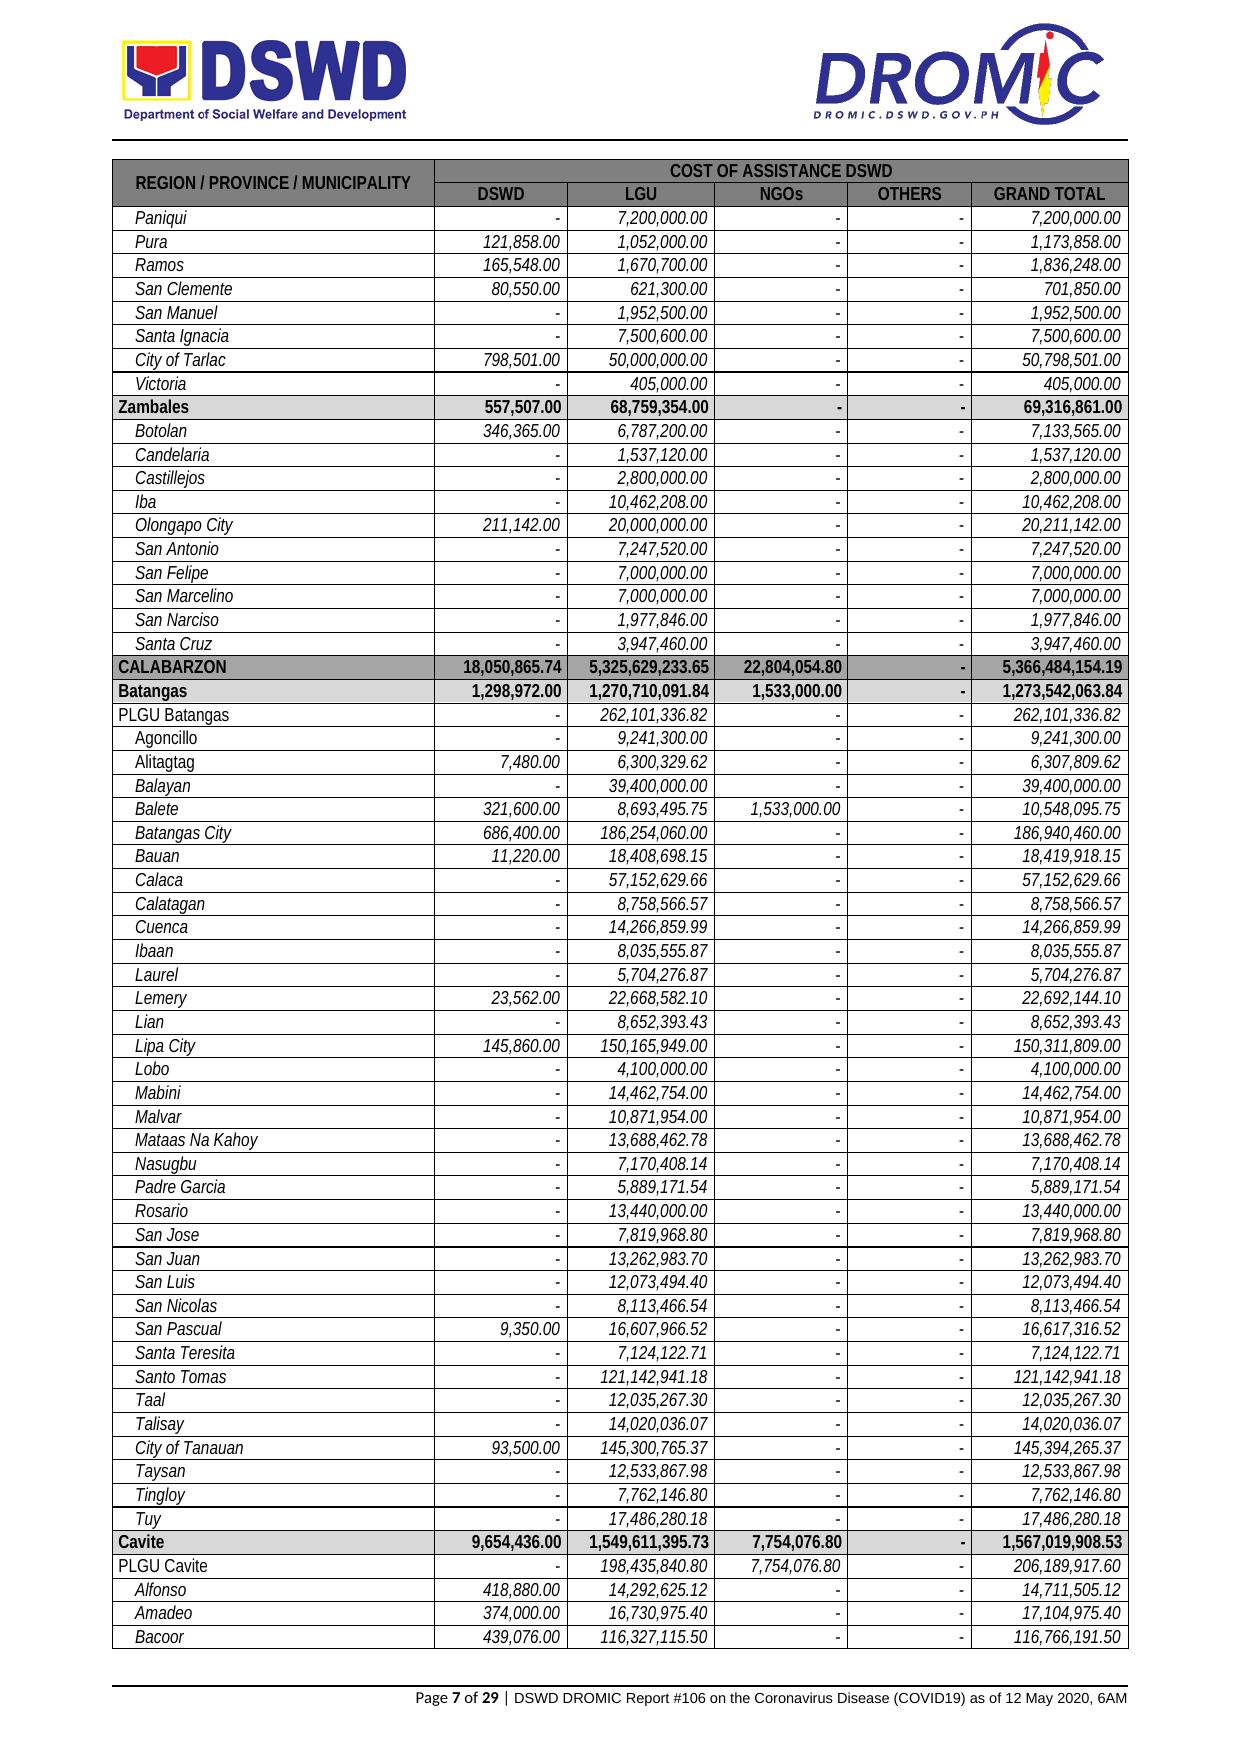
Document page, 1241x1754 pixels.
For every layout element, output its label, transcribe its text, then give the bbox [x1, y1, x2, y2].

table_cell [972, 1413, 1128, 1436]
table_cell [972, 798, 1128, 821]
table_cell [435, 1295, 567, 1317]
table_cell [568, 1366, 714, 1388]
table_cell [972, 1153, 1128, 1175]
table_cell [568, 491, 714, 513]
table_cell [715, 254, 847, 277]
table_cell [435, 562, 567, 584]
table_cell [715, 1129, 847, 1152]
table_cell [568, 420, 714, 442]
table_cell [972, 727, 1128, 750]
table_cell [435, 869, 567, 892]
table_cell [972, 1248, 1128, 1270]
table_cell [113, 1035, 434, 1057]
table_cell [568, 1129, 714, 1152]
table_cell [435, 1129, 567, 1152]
table_cell OTHERS [848, 183, 971, 206]
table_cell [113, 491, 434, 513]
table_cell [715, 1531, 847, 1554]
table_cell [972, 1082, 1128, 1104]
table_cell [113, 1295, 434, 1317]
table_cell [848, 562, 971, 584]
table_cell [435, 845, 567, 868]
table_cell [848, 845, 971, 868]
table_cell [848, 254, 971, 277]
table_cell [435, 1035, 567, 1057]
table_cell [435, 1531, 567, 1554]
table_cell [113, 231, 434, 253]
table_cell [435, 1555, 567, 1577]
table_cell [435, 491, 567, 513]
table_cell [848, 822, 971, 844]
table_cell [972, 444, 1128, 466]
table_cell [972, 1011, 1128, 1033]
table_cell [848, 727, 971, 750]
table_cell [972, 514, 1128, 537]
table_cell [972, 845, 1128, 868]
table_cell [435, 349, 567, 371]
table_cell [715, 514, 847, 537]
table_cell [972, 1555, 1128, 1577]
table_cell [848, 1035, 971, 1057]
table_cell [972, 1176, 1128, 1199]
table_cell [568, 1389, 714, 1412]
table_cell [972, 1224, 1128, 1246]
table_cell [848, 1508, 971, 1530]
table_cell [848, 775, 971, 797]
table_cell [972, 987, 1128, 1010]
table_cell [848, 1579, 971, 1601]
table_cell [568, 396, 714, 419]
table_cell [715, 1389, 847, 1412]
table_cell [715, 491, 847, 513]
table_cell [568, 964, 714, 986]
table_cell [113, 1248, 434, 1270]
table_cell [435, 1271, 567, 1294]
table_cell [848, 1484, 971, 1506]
table_cell GRAND TOTAL [972, 183, 1128, 206]
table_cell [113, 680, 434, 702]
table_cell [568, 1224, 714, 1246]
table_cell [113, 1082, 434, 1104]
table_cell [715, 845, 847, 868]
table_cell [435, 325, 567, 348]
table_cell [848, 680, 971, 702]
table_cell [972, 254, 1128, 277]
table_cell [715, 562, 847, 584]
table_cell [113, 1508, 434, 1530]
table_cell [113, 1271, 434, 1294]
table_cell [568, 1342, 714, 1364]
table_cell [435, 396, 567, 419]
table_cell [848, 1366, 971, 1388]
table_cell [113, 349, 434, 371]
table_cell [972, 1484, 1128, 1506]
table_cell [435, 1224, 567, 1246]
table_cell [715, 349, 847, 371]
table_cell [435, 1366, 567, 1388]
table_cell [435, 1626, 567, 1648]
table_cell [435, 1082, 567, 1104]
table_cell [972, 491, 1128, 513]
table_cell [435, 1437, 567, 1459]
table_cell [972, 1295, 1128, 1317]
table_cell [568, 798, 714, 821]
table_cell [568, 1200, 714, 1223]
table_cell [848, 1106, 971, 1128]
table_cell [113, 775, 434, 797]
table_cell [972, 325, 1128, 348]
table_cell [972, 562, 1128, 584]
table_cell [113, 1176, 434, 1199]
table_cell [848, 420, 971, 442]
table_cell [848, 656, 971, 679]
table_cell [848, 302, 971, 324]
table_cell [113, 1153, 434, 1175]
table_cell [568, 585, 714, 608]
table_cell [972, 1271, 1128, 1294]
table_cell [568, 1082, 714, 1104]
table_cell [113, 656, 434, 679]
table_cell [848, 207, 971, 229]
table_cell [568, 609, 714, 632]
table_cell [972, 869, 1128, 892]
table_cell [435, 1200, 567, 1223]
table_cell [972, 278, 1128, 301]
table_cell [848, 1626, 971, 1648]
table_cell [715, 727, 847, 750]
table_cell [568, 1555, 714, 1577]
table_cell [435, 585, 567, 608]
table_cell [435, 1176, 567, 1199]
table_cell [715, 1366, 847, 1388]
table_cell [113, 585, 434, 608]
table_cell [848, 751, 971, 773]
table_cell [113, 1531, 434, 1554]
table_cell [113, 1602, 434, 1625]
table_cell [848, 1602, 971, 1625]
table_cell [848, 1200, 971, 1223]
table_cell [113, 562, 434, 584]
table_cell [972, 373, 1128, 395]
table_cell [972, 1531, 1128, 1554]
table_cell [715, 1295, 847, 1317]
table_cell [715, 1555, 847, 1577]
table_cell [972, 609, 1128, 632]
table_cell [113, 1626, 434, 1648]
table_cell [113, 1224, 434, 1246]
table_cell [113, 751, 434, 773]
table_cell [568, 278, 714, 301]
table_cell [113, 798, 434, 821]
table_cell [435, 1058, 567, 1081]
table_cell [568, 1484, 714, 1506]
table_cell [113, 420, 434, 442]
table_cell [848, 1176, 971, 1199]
table_cell LGU [568, 183, 714, 206]
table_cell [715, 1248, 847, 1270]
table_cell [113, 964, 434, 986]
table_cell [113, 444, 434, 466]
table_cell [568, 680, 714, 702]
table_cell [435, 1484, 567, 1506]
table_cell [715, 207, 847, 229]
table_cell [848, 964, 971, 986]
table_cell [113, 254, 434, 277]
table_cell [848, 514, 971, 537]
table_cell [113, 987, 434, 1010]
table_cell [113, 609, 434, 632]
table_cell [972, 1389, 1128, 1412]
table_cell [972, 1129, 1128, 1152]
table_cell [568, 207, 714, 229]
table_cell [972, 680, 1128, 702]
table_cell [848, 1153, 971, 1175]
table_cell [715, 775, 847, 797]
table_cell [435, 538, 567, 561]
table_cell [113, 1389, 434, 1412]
table_cell DSWD [435, 183, 567, 206]
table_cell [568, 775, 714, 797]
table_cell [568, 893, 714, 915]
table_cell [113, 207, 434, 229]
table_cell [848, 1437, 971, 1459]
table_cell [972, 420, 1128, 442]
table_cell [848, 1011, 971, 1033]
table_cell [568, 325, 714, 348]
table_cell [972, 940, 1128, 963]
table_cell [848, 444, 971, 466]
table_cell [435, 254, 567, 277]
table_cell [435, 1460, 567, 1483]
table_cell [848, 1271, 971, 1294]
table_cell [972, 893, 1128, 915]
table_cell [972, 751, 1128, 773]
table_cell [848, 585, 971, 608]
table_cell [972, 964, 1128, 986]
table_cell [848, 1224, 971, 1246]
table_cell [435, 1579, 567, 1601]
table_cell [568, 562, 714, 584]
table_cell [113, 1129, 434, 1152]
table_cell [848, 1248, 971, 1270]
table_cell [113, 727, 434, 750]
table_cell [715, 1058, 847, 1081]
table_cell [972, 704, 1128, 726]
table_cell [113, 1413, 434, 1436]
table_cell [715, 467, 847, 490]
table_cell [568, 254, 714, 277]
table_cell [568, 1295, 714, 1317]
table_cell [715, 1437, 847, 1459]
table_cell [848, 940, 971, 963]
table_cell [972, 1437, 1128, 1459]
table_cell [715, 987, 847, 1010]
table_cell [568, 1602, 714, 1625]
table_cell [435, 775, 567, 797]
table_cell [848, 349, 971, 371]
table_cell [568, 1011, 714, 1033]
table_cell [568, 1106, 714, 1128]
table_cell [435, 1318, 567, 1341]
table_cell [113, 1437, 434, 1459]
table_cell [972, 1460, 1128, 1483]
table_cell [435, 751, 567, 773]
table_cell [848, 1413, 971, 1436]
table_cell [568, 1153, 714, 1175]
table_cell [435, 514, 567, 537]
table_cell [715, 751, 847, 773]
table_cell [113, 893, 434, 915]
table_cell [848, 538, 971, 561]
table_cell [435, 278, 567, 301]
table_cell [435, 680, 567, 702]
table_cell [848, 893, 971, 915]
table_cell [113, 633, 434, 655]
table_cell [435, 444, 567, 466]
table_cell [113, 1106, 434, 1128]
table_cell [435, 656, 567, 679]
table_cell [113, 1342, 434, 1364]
picture [781, 23, 1133, 125]
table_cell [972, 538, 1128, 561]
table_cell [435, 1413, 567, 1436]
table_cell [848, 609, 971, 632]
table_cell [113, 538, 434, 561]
table_header COST OF ASSISTANCE DSWD LGU NGOs OTHERS GRAND TOTAL [435, 160, 1128, 182]
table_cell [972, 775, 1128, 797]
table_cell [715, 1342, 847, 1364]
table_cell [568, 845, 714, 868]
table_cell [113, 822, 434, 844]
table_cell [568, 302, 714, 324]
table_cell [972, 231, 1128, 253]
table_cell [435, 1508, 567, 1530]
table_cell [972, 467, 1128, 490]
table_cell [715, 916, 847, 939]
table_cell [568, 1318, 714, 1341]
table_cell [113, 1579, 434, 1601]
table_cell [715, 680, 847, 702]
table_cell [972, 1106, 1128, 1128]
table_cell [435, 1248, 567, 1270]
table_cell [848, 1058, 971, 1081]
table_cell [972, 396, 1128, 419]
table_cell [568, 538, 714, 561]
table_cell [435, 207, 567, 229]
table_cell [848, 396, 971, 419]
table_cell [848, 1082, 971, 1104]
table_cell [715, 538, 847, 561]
picture [112, 37, 417, 125]
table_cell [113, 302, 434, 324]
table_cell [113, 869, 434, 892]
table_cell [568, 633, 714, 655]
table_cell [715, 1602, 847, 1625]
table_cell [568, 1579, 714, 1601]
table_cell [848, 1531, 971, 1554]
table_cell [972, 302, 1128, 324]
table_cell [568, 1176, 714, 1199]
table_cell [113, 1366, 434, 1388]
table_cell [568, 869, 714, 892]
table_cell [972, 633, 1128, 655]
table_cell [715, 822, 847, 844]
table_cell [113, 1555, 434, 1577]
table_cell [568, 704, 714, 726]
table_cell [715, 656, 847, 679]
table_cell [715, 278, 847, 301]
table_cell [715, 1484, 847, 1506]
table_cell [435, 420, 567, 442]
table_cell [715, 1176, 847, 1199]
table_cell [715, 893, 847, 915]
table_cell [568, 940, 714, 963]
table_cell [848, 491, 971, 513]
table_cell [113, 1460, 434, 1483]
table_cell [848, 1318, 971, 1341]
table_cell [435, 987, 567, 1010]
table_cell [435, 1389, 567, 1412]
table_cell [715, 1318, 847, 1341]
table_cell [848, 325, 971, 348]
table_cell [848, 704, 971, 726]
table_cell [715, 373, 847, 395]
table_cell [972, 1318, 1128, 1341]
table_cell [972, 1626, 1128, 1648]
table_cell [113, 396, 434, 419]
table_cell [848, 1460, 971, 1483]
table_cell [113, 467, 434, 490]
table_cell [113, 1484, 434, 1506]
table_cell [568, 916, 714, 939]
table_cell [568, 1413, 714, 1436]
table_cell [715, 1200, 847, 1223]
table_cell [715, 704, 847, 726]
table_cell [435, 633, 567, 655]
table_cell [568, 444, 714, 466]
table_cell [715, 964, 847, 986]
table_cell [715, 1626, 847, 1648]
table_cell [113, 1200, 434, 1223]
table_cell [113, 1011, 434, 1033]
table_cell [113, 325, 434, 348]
table_header REGION / PROVINCE / MUNICIPALITY [113, 160, 434, 206]
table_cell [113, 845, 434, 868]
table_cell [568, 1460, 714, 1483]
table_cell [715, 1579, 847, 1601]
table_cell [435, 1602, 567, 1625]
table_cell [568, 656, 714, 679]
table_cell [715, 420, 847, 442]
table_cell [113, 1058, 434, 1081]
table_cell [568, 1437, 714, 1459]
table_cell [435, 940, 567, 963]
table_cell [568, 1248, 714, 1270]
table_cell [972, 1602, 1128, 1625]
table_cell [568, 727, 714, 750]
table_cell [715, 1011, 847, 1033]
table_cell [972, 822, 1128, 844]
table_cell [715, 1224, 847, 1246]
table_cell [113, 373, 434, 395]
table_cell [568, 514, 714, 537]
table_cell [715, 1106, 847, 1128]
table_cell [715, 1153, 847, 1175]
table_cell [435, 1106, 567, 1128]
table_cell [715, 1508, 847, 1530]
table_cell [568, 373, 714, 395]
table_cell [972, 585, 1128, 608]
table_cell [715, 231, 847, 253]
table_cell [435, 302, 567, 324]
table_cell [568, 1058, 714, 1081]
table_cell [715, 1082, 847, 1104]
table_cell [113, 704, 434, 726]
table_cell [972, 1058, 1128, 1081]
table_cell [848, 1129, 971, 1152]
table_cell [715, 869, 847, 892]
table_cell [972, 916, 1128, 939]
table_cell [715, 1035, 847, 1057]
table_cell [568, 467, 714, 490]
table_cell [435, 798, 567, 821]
table_cell NGOs [715, 183, 847, 206]
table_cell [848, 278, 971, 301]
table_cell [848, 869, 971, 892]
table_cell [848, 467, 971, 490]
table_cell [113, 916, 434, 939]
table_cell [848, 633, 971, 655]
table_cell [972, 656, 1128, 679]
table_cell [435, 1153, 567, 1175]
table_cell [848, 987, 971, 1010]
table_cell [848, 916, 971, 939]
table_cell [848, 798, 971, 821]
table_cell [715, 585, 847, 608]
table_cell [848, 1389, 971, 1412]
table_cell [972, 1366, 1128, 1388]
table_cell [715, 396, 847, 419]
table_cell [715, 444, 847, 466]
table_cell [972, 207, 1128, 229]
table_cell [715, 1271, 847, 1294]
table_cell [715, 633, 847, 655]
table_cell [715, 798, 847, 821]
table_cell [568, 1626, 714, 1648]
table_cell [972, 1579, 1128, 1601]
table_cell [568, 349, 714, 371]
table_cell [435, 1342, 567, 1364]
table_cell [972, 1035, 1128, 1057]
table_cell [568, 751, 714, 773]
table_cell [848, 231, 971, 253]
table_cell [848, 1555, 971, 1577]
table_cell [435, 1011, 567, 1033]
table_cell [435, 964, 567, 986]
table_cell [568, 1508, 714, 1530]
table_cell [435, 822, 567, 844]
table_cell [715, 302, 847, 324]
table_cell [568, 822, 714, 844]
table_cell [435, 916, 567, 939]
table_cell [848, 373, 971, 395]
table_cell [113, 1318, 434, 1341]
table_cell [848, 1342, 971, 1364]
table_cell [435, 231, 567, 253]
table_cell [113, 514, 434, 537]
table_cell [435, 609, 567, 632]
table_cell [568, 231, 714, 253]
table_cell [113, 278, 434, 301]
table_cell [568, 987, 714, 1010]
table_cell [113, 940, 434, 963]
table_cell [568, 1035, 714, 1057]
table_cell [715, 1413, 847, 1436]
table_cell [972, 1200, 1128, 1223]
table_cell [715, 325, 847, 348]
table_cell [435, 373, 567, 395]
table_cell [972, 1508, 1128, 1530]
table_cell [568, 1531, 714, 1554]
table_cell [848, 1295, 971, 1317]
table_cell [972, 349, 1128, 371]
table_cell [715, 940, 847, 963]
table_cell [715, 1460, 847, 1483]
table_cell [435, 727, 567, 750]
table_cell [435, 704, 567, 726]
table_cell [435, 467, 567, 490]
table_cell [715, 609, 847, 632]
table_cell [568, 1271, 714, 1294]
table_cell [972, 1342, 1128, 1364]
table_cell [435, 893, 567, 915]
